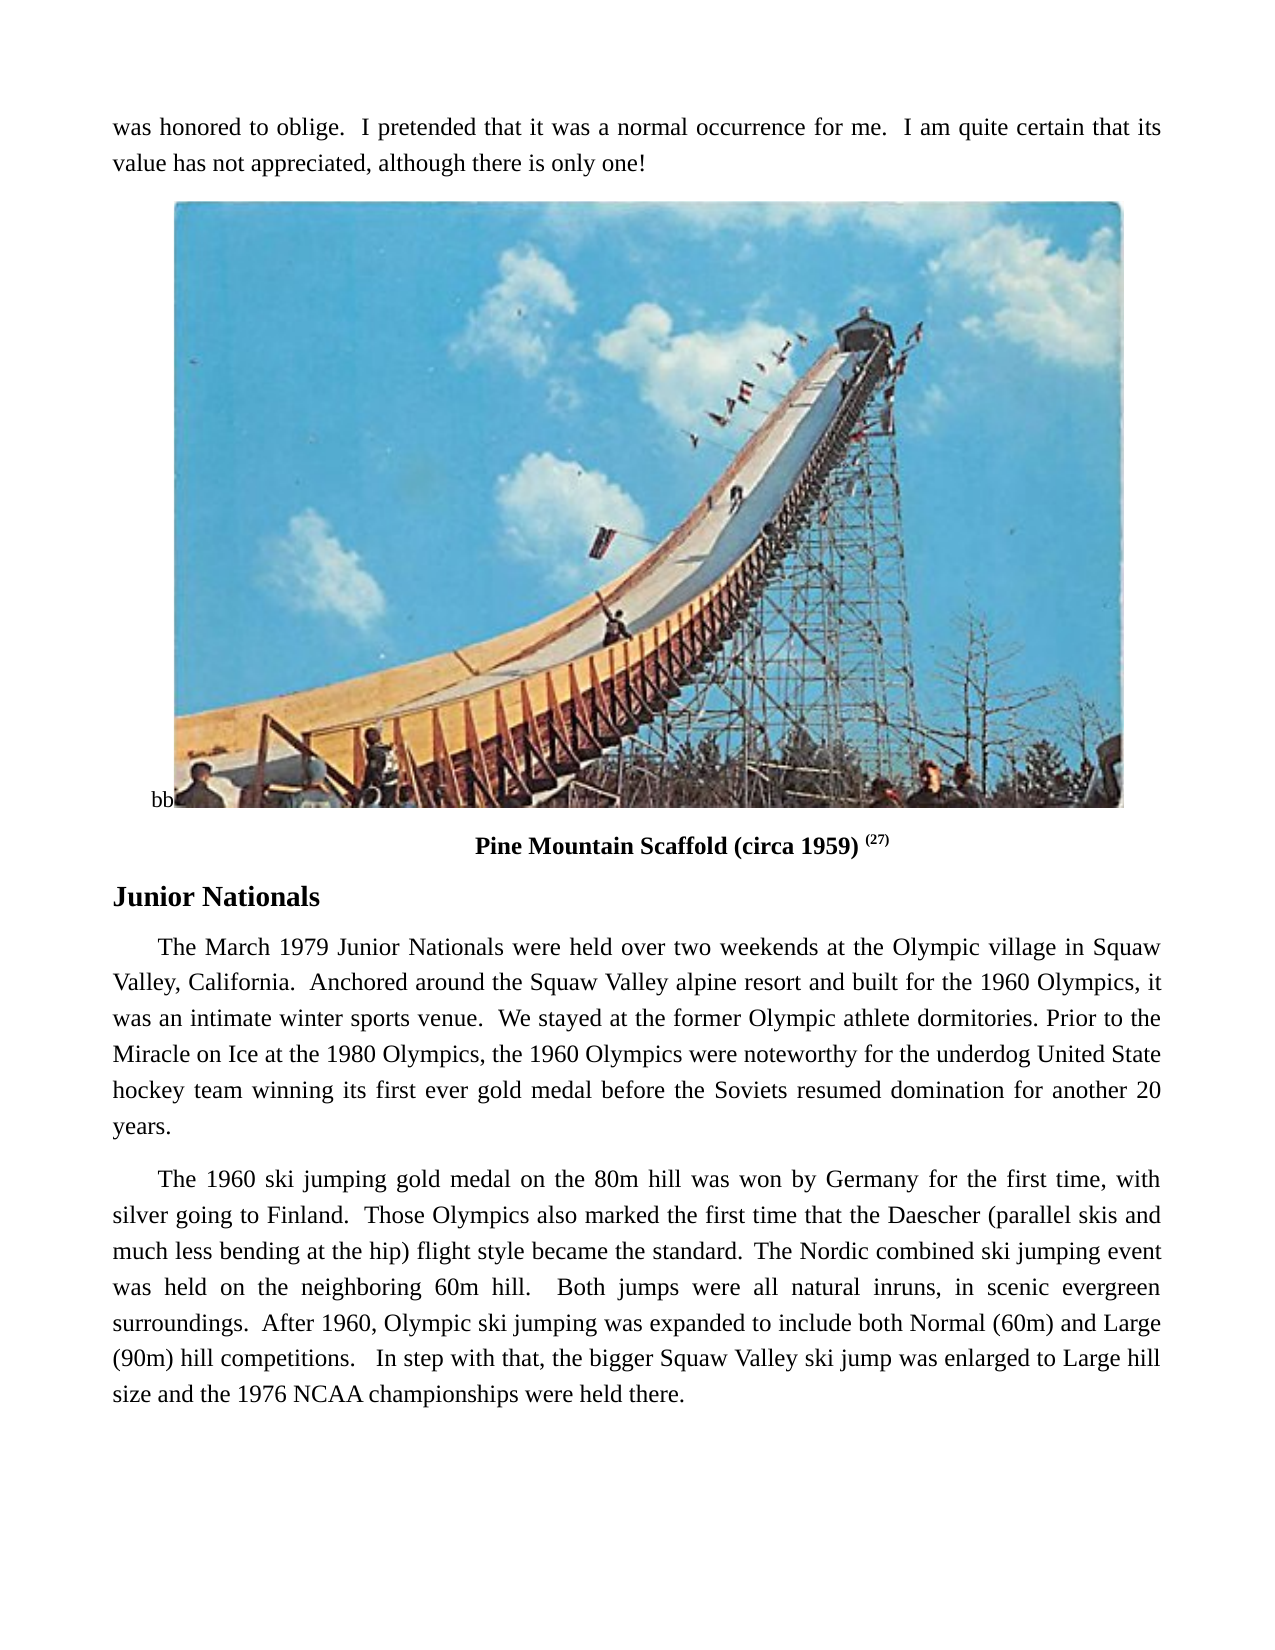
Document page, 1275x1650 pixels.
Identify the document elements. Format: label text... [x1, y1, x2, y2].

picture [173, 201, 1124, 808]
text The March 1979 Junior Nationals were held over two weekends at the Olympic village in Squaw Valley, California. Anchored around the Squaw Valley alpine resort and built for the 1960 Olympics, it was an intimate winter sports venue. We stayed at the former Olympic athlete dormitories. Prior to the Miracle on Ice at the 1980 Olympics, the 1960 Olympics were noteworthy for the underdog United State hockey team winning its first ever gold medal before the Soviets resumed domination for another 20 years. [112, 932, 1162, 1140]
text Pine Mountain Scaffold (circa 1959) (27) [112, 831, 1162, 860]
text The 1960 ski jumping gold medal on the 80m hill was won by Germany for the first time, with silver going to Finland. Those Olympics also marked the first time that the Daescher (parallel skis and much less bending at the hip) flight style became the standard. The Nordic combined ski jumping event was held on the neighboring 60m hill. Both jumps were all natural inruns, in scenic evergreen surroundings. After 1960, Olympic ski jumping was expanded to include both Normal (60m) and Large (90m) hill competitions. In step with that, the bigger Squaw Valley ski jump was enlarged to Large hill size and the 1976 NCAA championships were held there. [112, 1164, 1162, 1408]
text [112, 112, 1162, 177]
text Junior Nationals [112, 879, 1162, 912]
